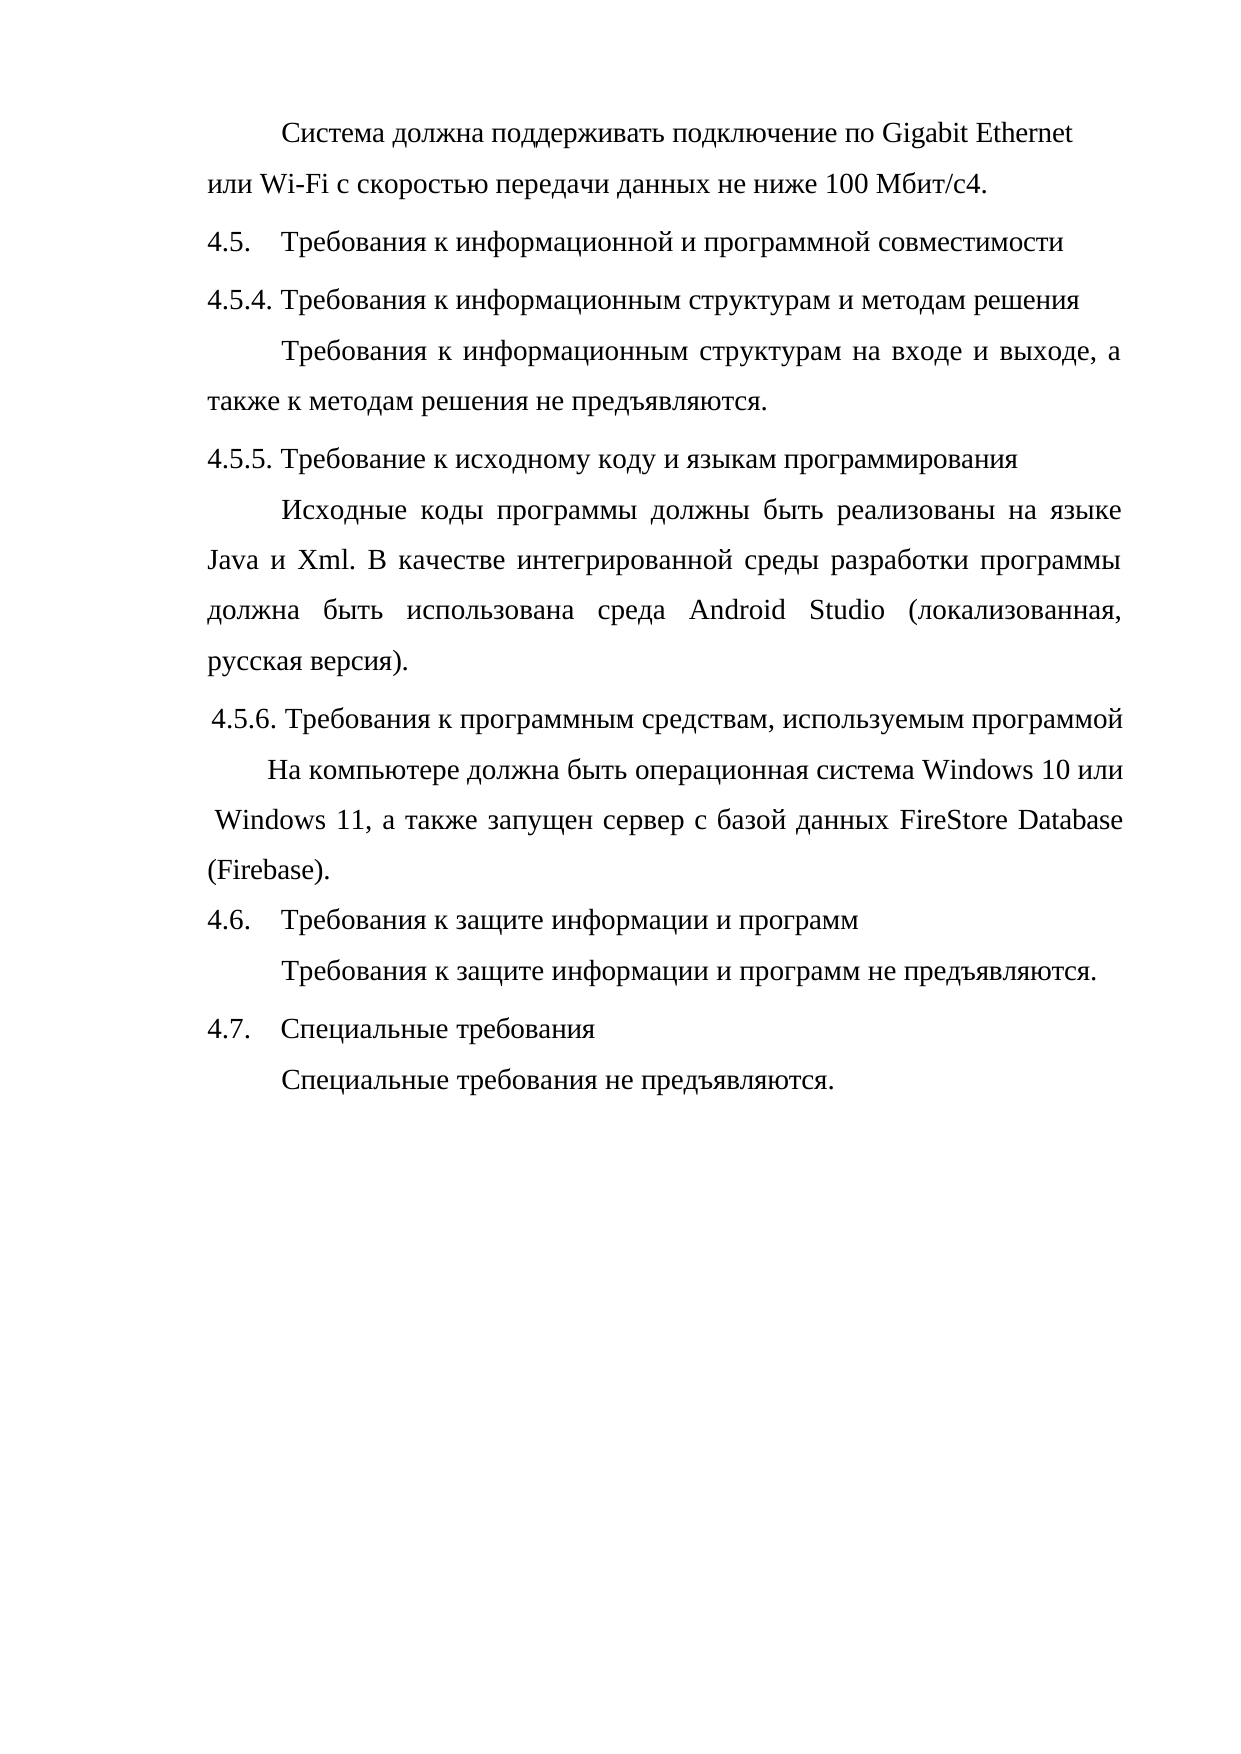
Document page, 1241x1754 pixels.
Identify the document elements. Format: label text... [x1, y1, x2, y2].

subtitle Специальные требования [207, 1012, 1226, 1045]
text Специальные требования не предъявляются. [281, 1062, 1226, 1096]
list Требования к программным средствам, используемым программой На компьютере должна быть операционная система Windows 10 или Windows 11, а также запущен сервер с базой данных FireStore Database [207, 701, 1123, 836]
subtitle Требования к информационной и программной совместимости [207, 224, 1226, 257]
list Требование к исходному коду и языкам программирования [207, 441, 1226, 475]
text Требования к защите информации и программ не предъявляются. [281, 953, 1226, 987]
list Требования к защите информации и программ [207, 902, 1226, 936]
text (Firebase). [207, 852, 1226, 886]
text Система должна поддерживать подключение по Gigabit Ethernet или Wi-Fi с скоростью передачи данных не ниже 100 Мбит/с4. [207, 115, 1122, 199]
list Требования к информационным структурам и методам решения [207, 282, 1226, 316]
text Требования к информационным структурам на входе и выходе, а также к методам решения не предъявляются. [207, 333, 1122, 417]
text Исходные коды программы должны быть реализованы на языке Java и Xml. В качестве интегрированной среды разработки программы должна быть использована среда Android Studio (локализованная, русская версия). [207, 492, 1122, 676]
